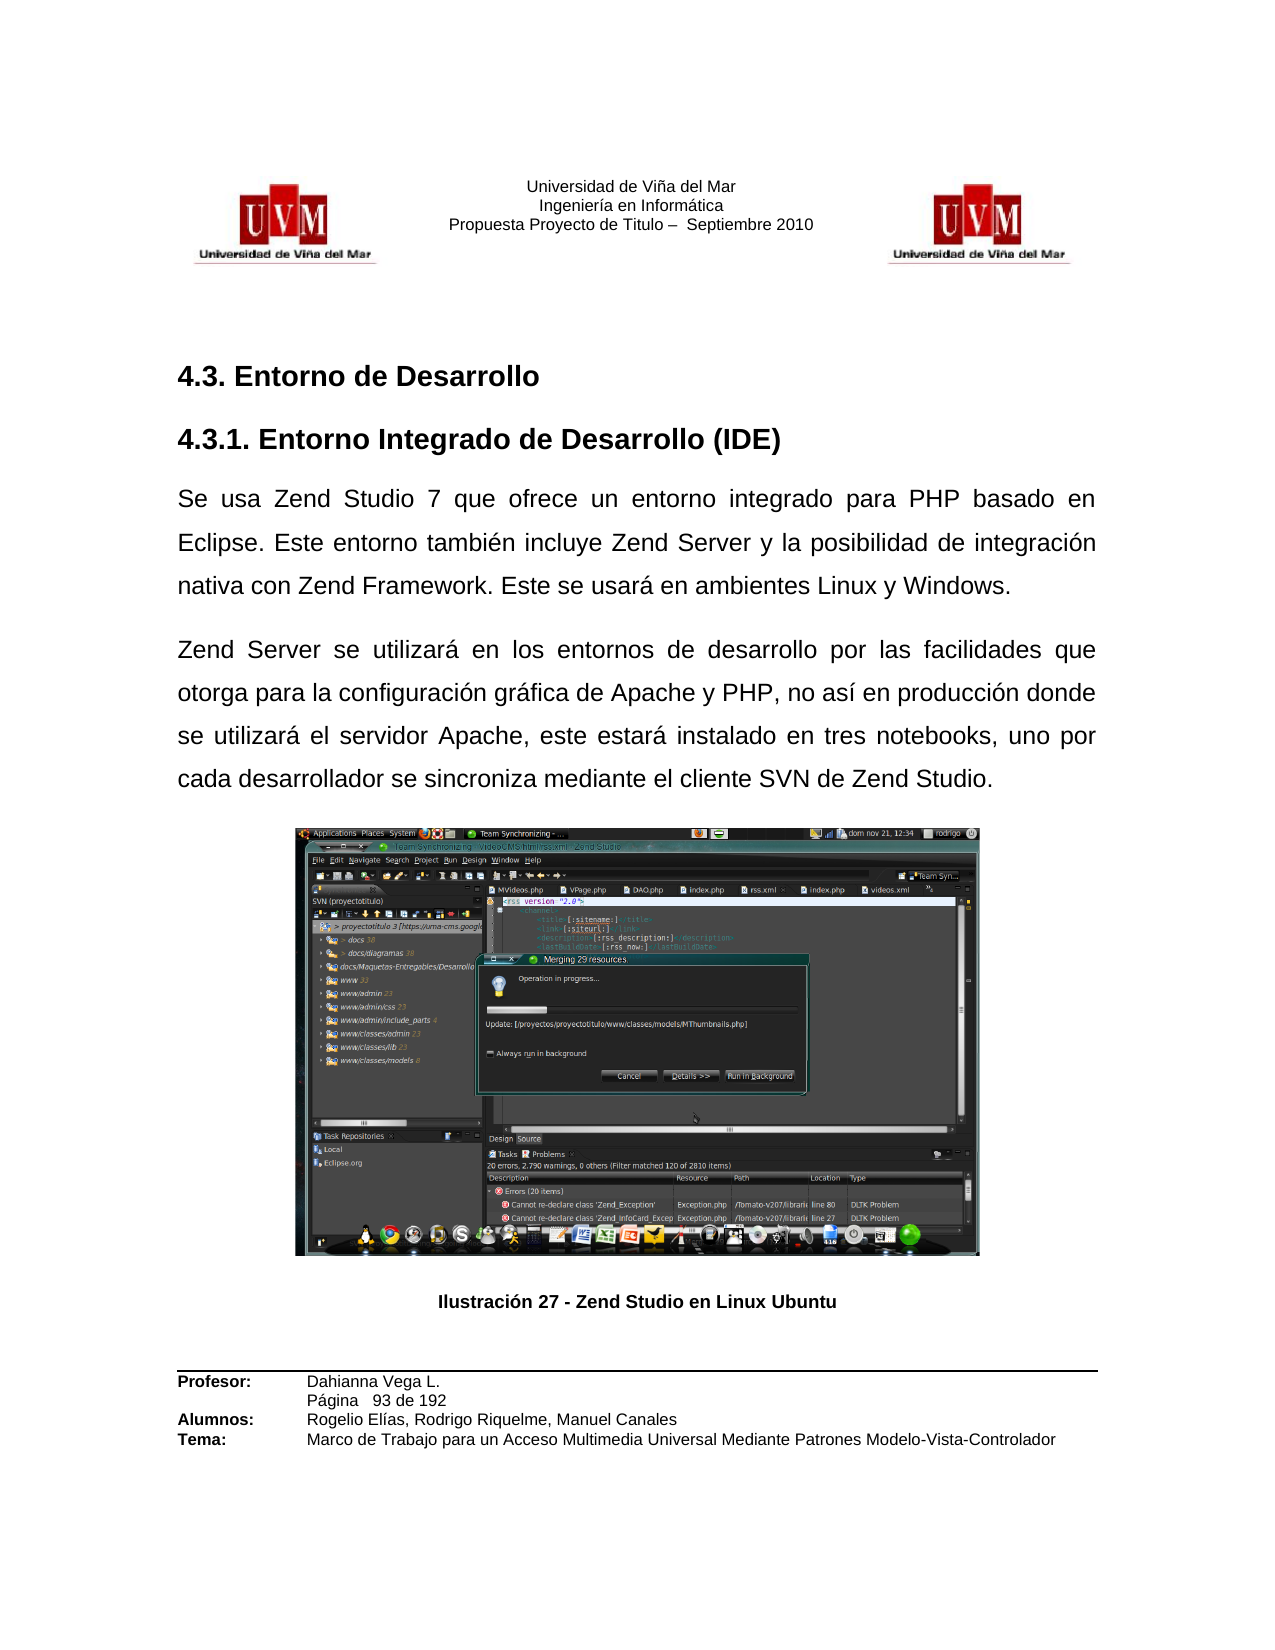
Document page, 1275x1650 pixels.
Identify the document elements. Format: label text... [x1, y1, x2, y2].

picture [295, 828, 980, 1256]
picture [177, 176, 390, 267]
text Zend Server se utilizará en los entornos de desarrollo por las facilidades que otorga para la configuración gráfica de Apache y PHP, no así en producción donde se utilizará el servidor Apache, este estará instalado en tres notebooks, uno por cada desarrollador se sincroniza mediante el cliente SVN de Zend Studio. [177, 635, 1098, 793]
text Se usa Zend Studio 7 que ofrece un entorno integrado para PHP basado en Eclipse. Este entorno también incluye Zend Server y la posibilidad de integración nativa con Zend Framework. Este se usará en ambientes Linux y Windows. [177, 484, 1098, 599]
picture [871, 176, 1084, 267]
text Ilustración 27 - Zend Studio en Linux Ubuntu [177, 1291, 1098, 1312]
subtitle 4.3.1. Entorno Integrado de Desarrollo (IDE) [177, 422, 1098, 455]
subtitle 4.3. Entorno de Desarrollo [177, 359, 1098, 392]
